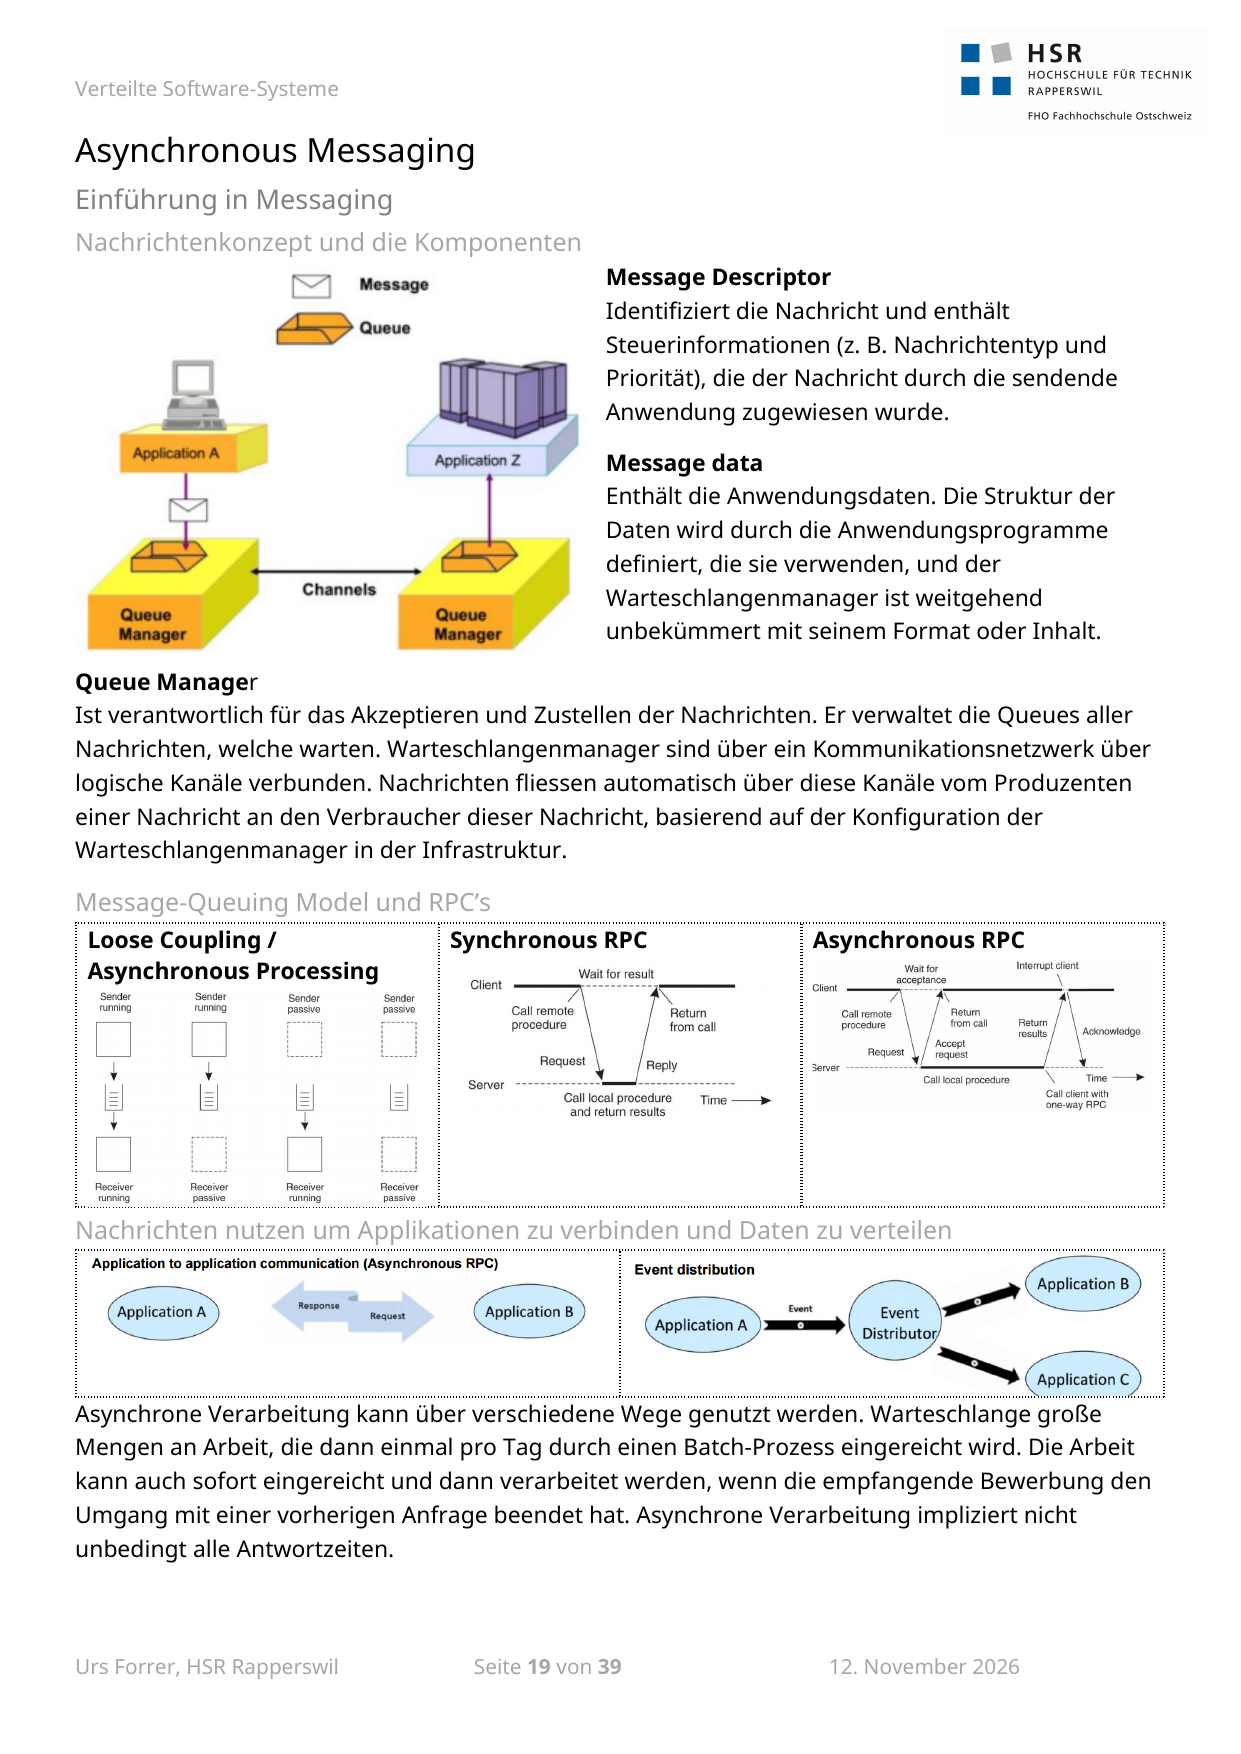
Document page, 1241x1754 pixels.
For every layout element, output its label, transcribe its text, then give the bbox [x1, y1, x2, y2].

text Message Descriptor Identifiziert die Nachricht und enthält Steuerinformationen (z. B. Nachrichtentyp und Priorität), die der Nachricht durch die sendende Anwendung zugewiesen wurde. [75, 261, 1165, 427]
picture [631, 1251, 1153, 1396]
text Message data Enthält die Anwendungsdaten. Die Struktur der Daten wird durch die Anwendungsprogramme definiert, die sie verwenden, und der Warteschlangenmanager ist weitgehend unbekümmert mit seinem Format oder Inhalt. [587, 446, 1165, 646]
picture [87, 1251, 609, 1347]
picture [943, 29, 1210, 134]
subtitle Nachrichtenkonzept und die Komponenten [75, 224, 1165, 258]
text Queue Manager Ist verantwortlich für das Akzeptieren und Zustellen der Nachrichten. Er verwaltet die Queues aller Nachrichten, welche warten. Warteschlangenmanager sind über ein Kommunikationsnetzwerk über logische Kanäle verbunden. Nachrichten fliessen automatisch über diese Kanäle vom Produzenten einer Nachricht an den Verbraucher dieser Nachricht, basierend auf der Konfiguration der Warteschlangenmanager in der Infrastruktur. [75, 666, 1165, 866]
table_header Asynchronous RPC [801, 922, 1164, 1206]
table_header Loose Coupling / Asynchronous Processing [76, 922, 438, 1206]
subtitle Message-Queuing Model und RPC’s [75, 885, 1165, 919]
text Asynchrone Verarbeitung kann über verschiedene Wege genutzt werden. Warteschlange große Mengen an Arbeit, die dann einmal pro Tag durch einen Batch-Prozess eingereicht wird. Die Arbeit kann auch sofort eingereicht und dann verarbeitet werden, wenn die empfangende Bewerbung den Umgang mit einer vorherigen Anfrage beendet hat. Asynchrone Verarbeitung impliziert nicht unbedingt alle Antwortzeiten. [75, 1398, 1165, 1564]
table_header Synchronous RPC [439, 922, 801, 1206]
table_header [76, 1249, 620, 1396]
picture [87, 986, 428, 1207]
picture [75, 263, 587, 656]
subtitle Asynchronous Messaging [75, 127, 1165, 173]
picture [449, 955, 791, 1123]
subtitle Einführung in Messaging [75, 180, 1165, 217]
table_header [620, 1249, 631, 1396]
subtitle Nachrichten nutzen um Applikationen zu verbinden und Daten zu verteilen [75, 1212, 1165, 1247]
picture [812, 955, 1153, 1113]
table_header [1151, 1249, 1164, 1396]
